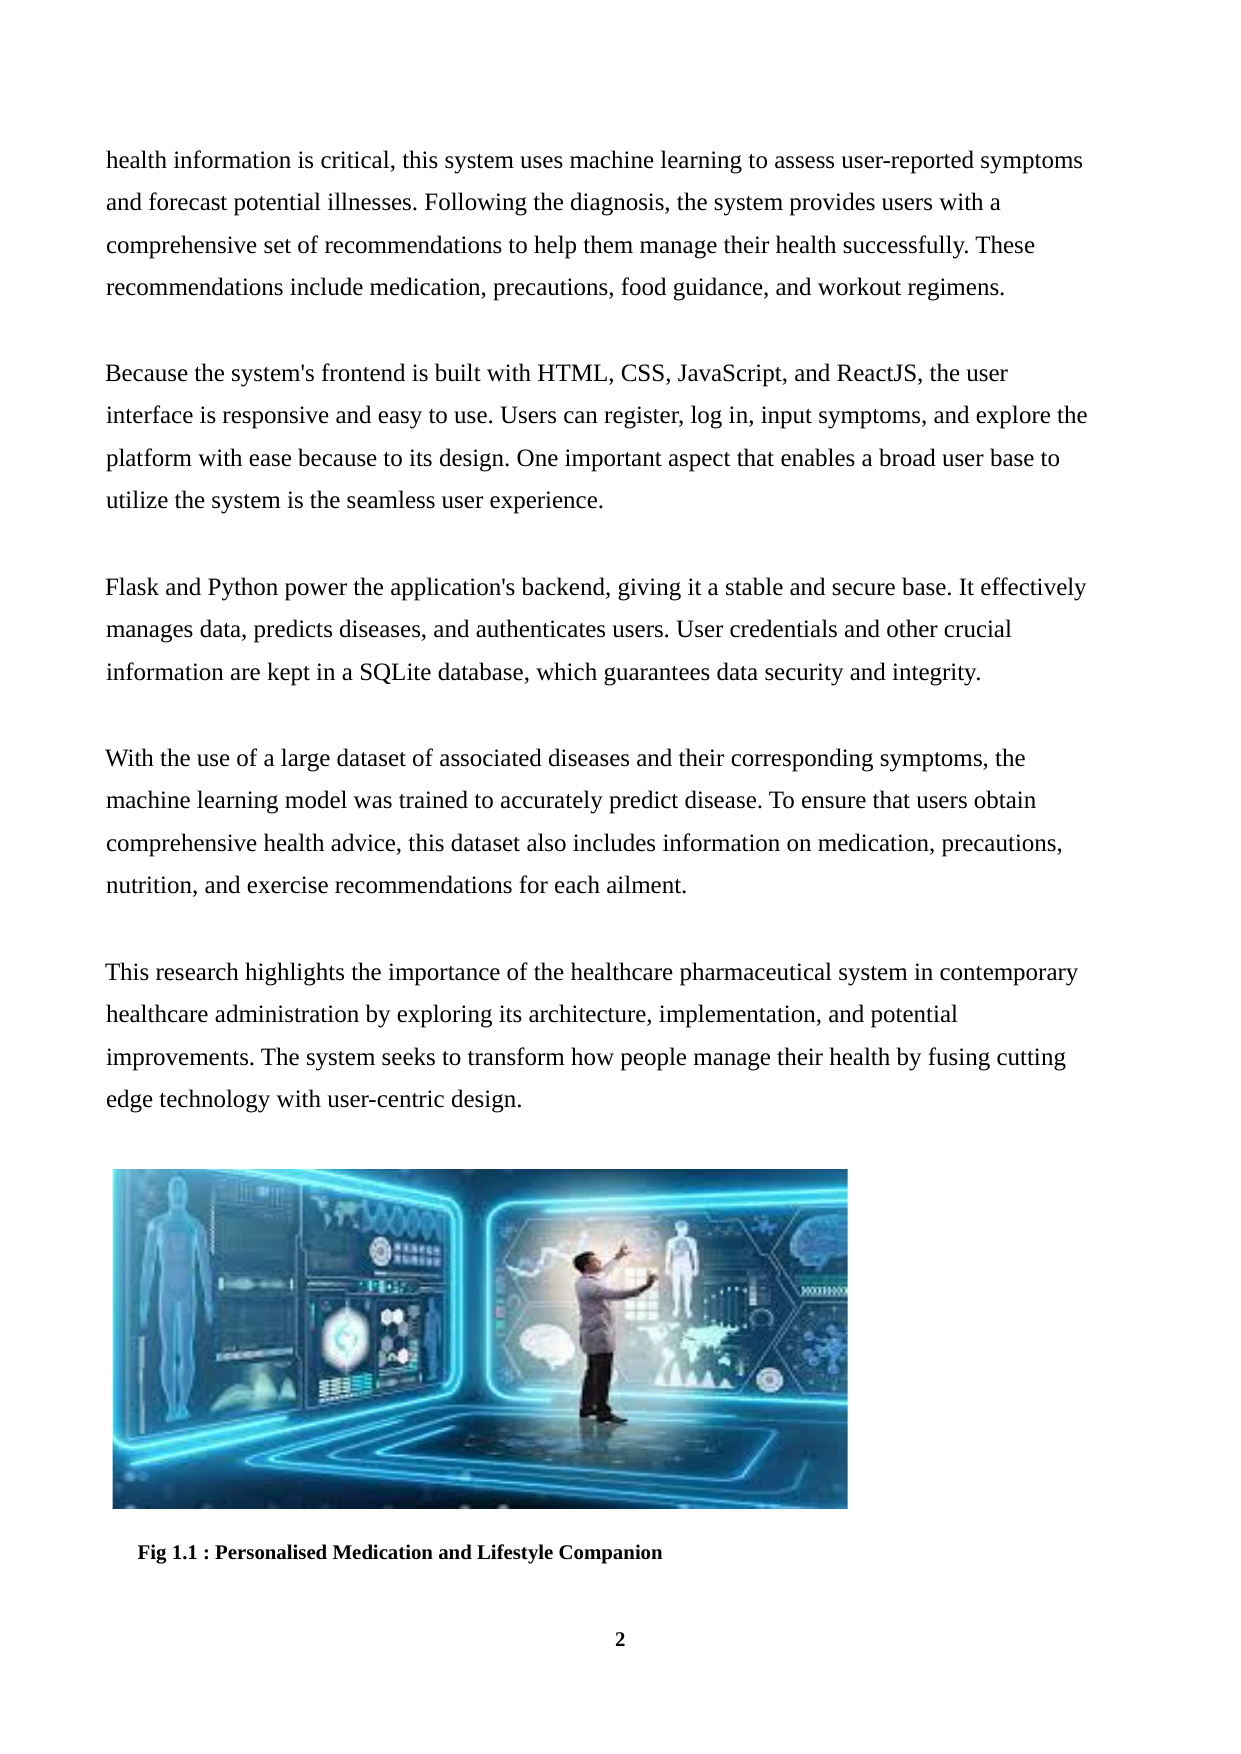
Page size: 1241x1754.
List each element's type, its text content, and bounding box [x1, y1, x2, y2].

text This research highlights the importance of the healthcare pharmaceutical system in contemporary healthcare administration by exploring its architecture, implementation, and potential improvements. The system seeks to transform how people manage their health by fusing cutting edge technology with user-centric design. [105, 957, 1102, 1113]
text Flask and Python power the application's backend, giving it a stable and secure base. It effectively manages data, predicts diseases, and authenticates users. User credentials and other crucial information are kept in a SQLite database, which guarantees data security and integrity. [105, 572, 1102, 685]
text Fig 1.1 : Personalised Medication and Lifestyle Companion [106, 1540, 1102, 1564]
picture [112, 1169, 848, 1509]
text With the use of a large dataset of associated diseases and their corresponding symptoms, the machine learning model was trained to accurately predict disease. To ensure that users obtain comprehensive health advice, this dataset also includes information on medication, precautions, nutrition, and exercise recommendations for each ailment. [105, 743, 1102, 899]
text Because the system's frontend is built with HTML, CSS, JavaScript, and ReactJS, the user interface is responsive and easy to use. Users can register, log in, input symptoms, and explore the platform with ease because to its design. One important aspect that enables a broad user base to utilize the system is the seamless user experience. [105, 358, 1102, 514]
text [105, 145, 1102, 301]
